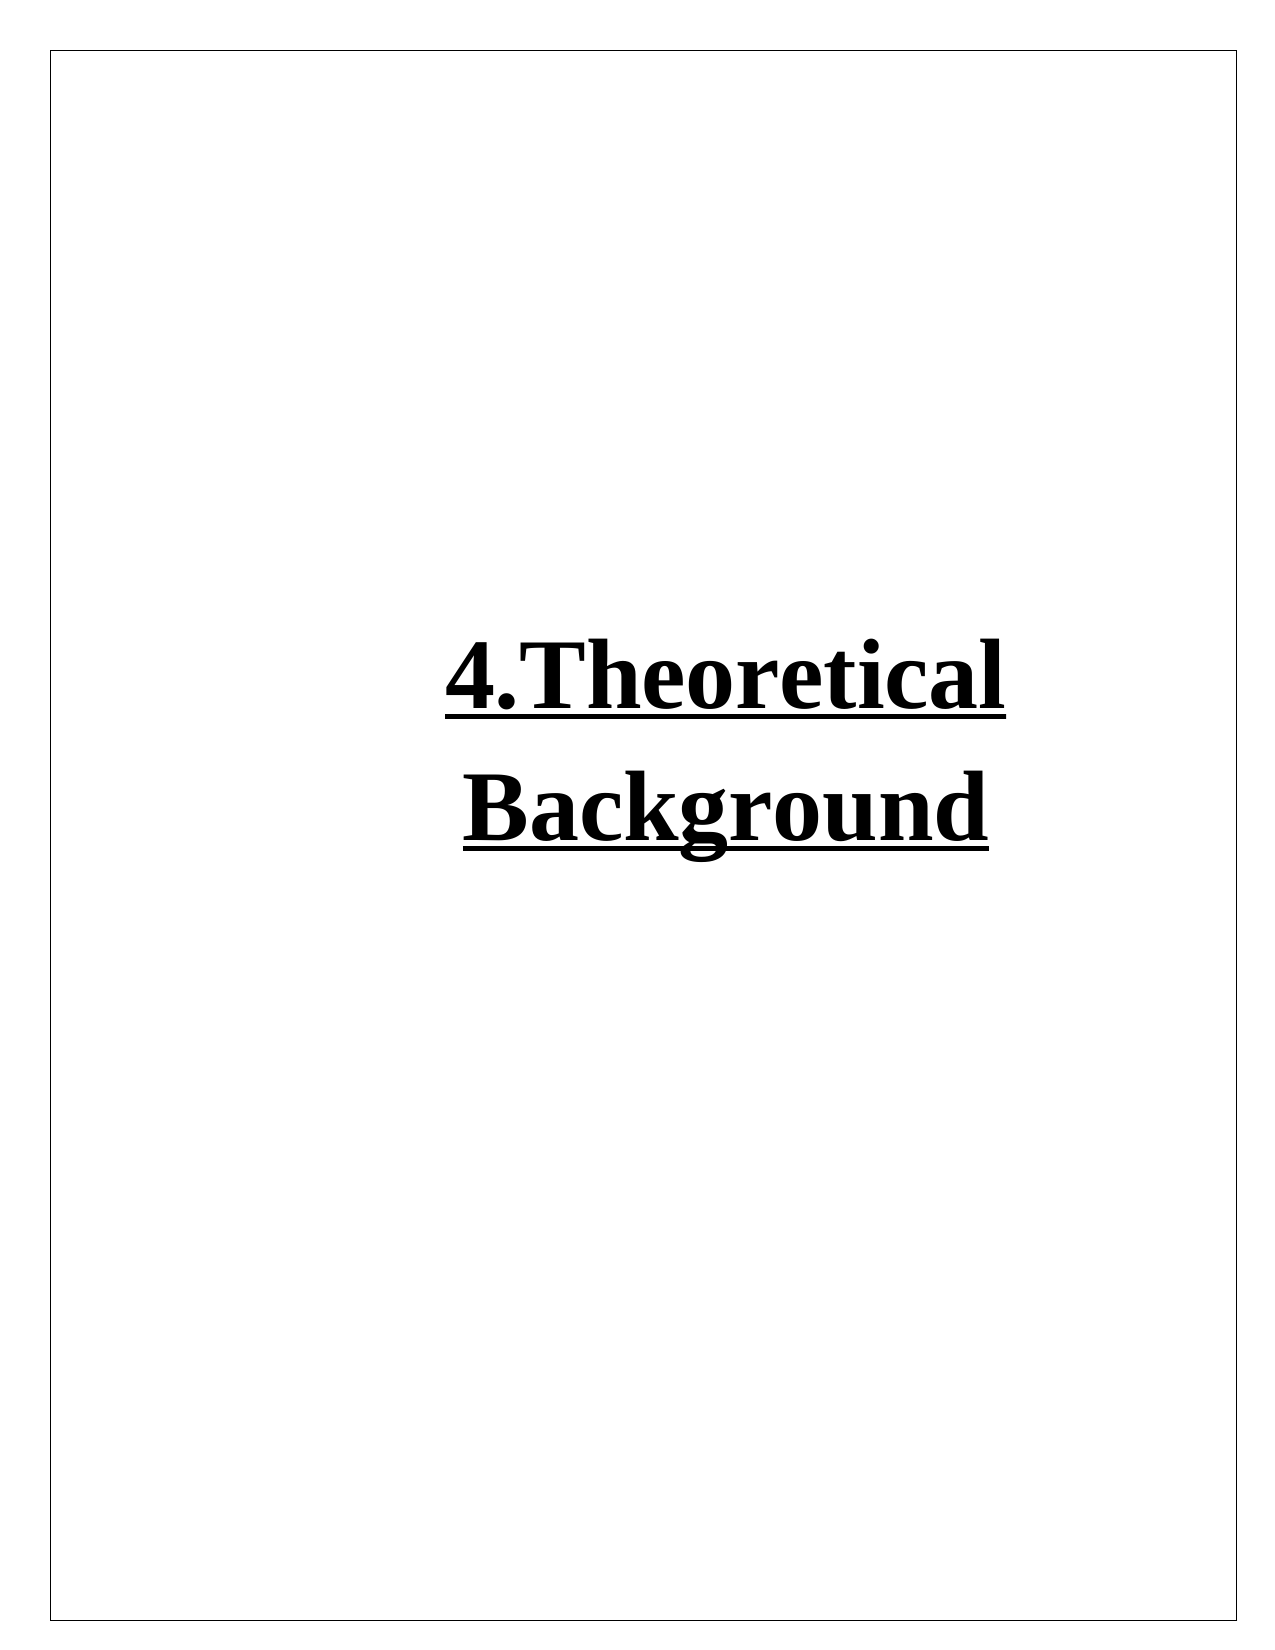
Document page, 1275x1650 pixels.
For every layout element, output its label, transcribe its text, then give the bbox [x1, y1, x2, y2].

subtitle 4.Theoretical Background [445, 614, 1023, 862]
